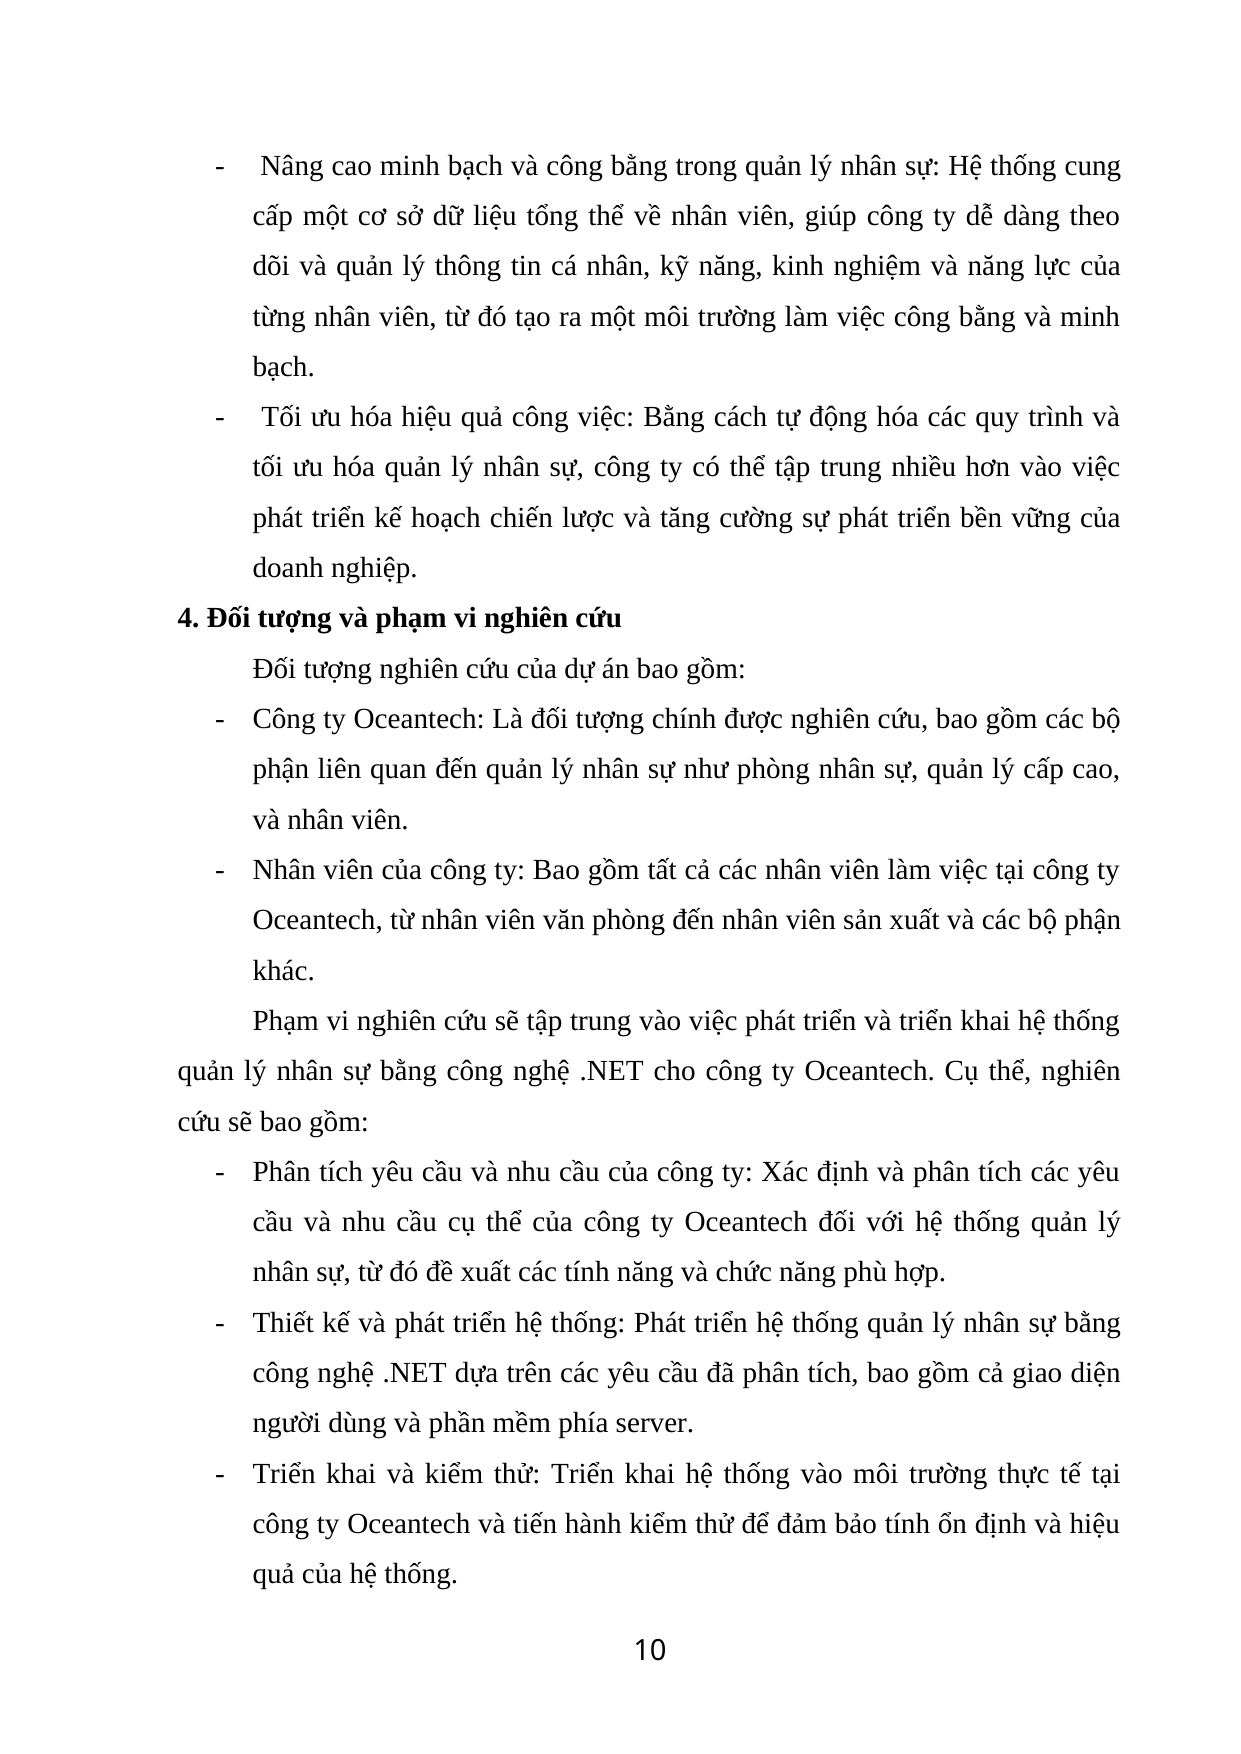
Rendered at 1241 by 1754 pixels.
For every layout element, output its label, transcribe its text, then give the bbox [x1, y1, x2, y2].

list Tối ưu hóa hiệu quả công việc: Bằng cách tự động hóa các quy trình và tối ưu hóa quản lý nhân sự, công ty có thể tập trung nhiều hơn vào việc phát triển kế hoạch chiến lược và tăng cường sự phát triển bền vững của doanh nghiệp. [215, 399, 1122, 584]
subtitle 4. Đối tượng và phạm vi nghiên cứu [177, 601, 1122, 634]
list Thiết kế và phát triển hệ thống: Phát triển hệ thống quản lý nhân sự bằng công nghệ .NET dựa trên các yêu cầu đã phân tích, bao gồm cả giao diện người dùng và phần mềm phía server. [215, 1305, 1122, 1439]
list Nâng cao minh bạch và công bằng trong quản lý nhân sự: Hệ thống cung cấp một cơ sở dữ liệu tổng thể về nhân viên, giúp công ty dễ dàng theo dõi và quản lý thông tin cá nhân, kỹ năng, kinh nghiệm và năng lực của từng nhân viên, từ đó tạo ra một môi trường làm việc công bằng và minh bạch. [215, 148, 1122, 382]
text Phạm vi nghiên cứu sẽ tập trung vào việc phát triển và triển khai hệ thống quản lý nhân sự bằng công nghệ .NET cho công ty Oceantech. Cụ thể, nghiên cứu sẽ bao gồm: [177, 1003, 1122, 1137]
text Đối tượng nghiên cứu của dự án bao gồm: [177, 651, 1122, 684]
list Triển khai và kiểm thử: Triển khai hệ thống vào môi trường thực tế tại công ty Oceantech và tiến hành kiểm thử để đảm bảo tính ổn định và hiệu quả của hệ thống. [215, 1456, 1122, 1590]
list Phân tích yêu cầu và nhu cầu của công ty: Xác định và phân tích các yêu cầu và nhu cầu cụ thể của công ty Oceantech đối với hệ thống quản lý nhân sự, từ đó đề xuất các tính năng và chức năng phù hợp. [215, 1154, 1122, 1288]
list Nhân viên của công ty: Bao gồm tất cả các nhân viên làm việc tại công ty Oceantech, từ nhân viên văn phòng đến nhân viên sản xuất và các bộ phận khác. [215, 852, 1122, 986]
list Công ty Oceantech: Là đối tượng chính được nghiên cứu, bao gồm các bộ phận liên quan đến quản lý nhân sự như phòng nhân sự, quản lý cấp cao, và nhân viên. [215, 701, 1122, 835]
